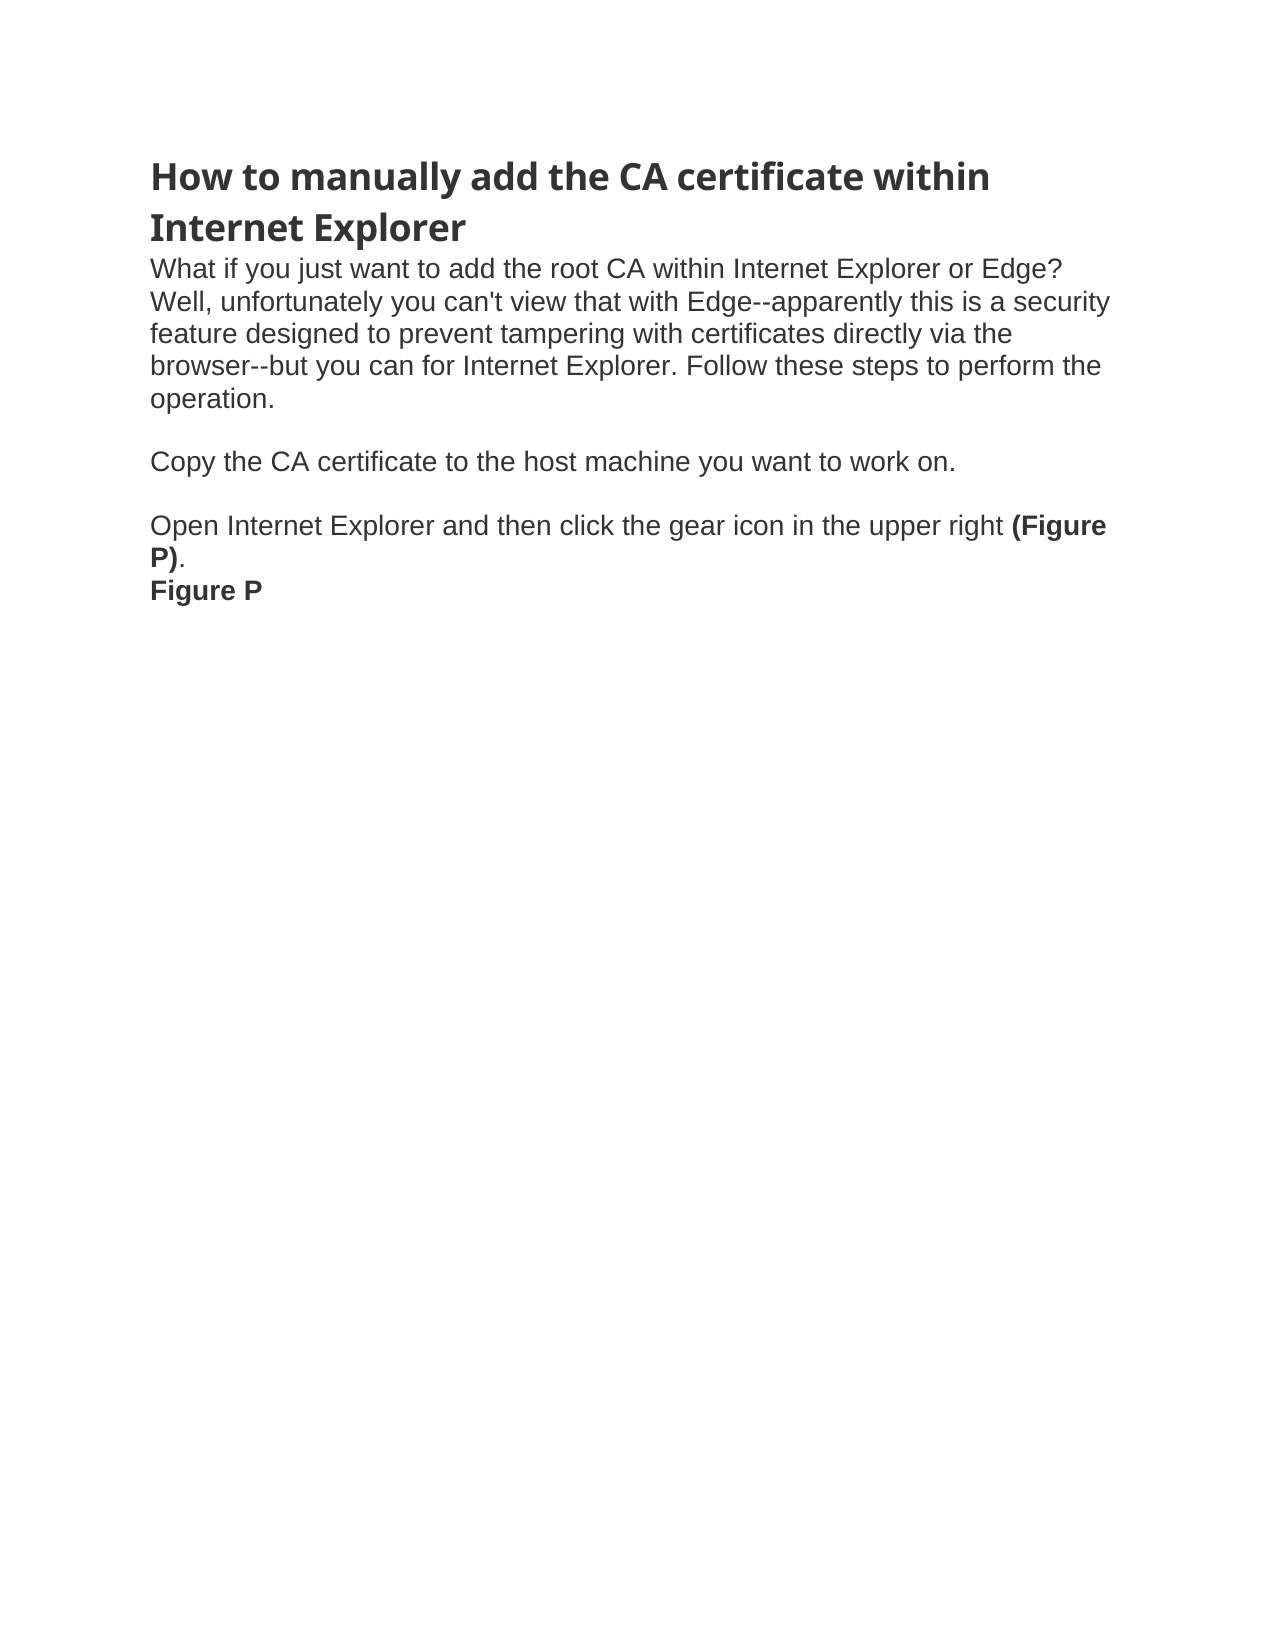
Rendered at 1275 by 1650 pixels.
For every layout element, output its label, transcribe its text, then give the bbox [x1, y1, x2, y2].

text What if you just want to add the root CA within Internet Explorer or Edge? Well, unfortunately you can't view that with Edge--apparently this is a security feature designed to prevent tampering with certificates directly via the browser--but you can for Internet Explorer. Follow these steps to perform the operation. [150, 252, 1125, 414]
text Figure P [150, 574, 1125, 606]
text Copy the CA certificate to the host machine you want to work on. [150, 445, 1125, 478]
text How to manually add the CA certificate within Internet Explorer [150, 150, 1125, 252]
text Open Internet Explorer and then click the gear icon in the upper right (Figure P). [150, 509, 1125, 574]
